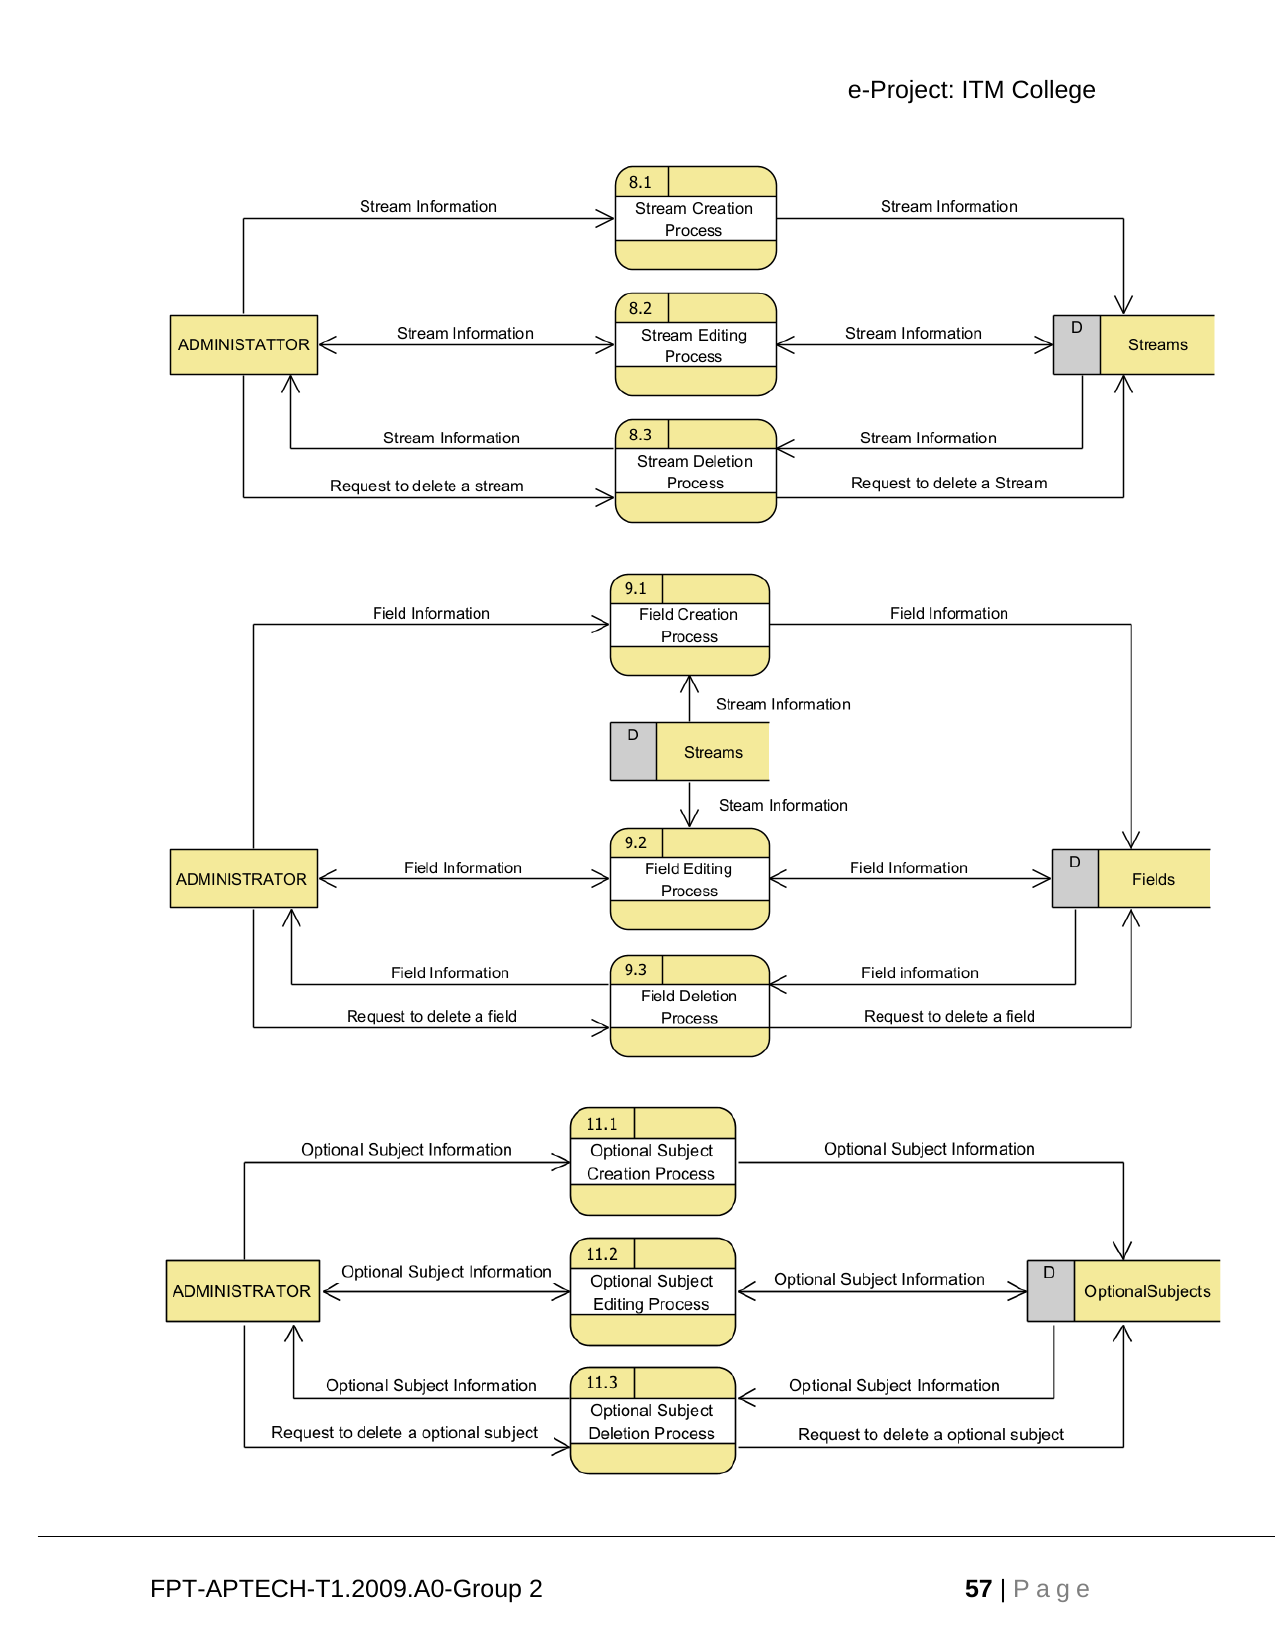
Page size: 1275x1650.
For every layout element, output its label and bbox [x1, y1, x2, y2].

picture [150, 1094, 1232, 1485]
picture [150, 150, 1235, 535]
picture [150, 553, 1232, 1076]
